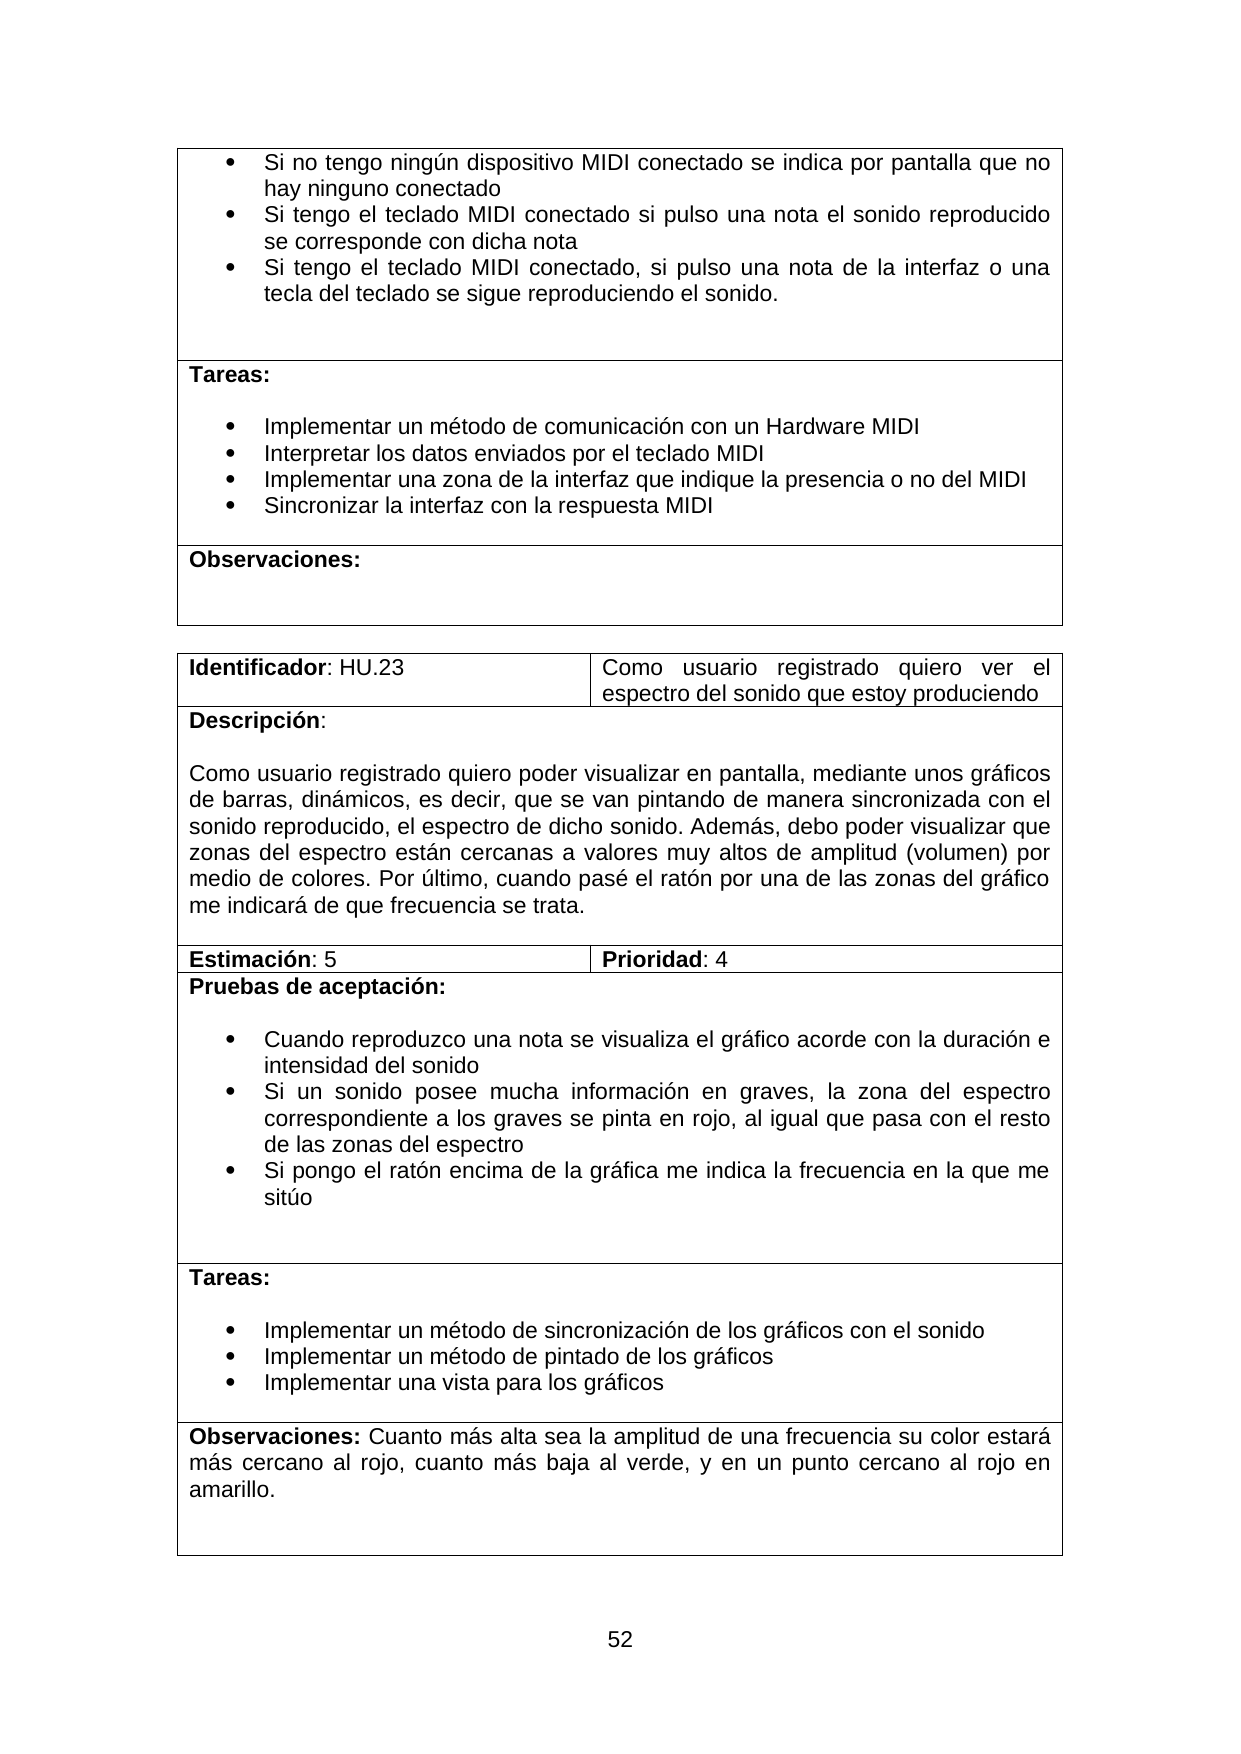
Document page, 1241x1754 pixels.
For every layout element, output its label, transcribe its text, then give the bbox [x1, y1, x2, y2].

table_cell Observaciones: Cuanto más alta sea la amplitud de una frecuencia su color estará más cercano al rojo, cuanto más baja al verde, y en un punto cercano al rojo en amarillo. [178, 1423, 1062, 1555]
table_cell Observaciones: [178, 546, 1062, 625]
table_cell Estimación: 5 [178, 946, 590, 972]
table_cell Tareas: Implementar un método de sincronización de los gráficos con el sonido Implementar un método de pintado de los gráficos Implementar una vista para los gráficos [178, 1264, 1062, 1422]
table_cell Tareas: Implementar un método de comunicación con un Hardware MIDI Interpretar los datos enviados por el teclado MIDI Implementar una zona de la interfaz que indique la presencia o no del MIDI Sincronizar la interfaz con la respuesta MIDI [178, 361, 1062, 545]
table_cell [178, 149, 1062, 359]
table_cell Pruebas de aceptación: Cuando reproduzco una nota se visualiza el gráfico acorde con la duración e intensidad del sonido Si un sonido posee mucha información en graves, la zona del espectro correspondiente a los graves se pinta en rojo, al igual que pasa con el resto de las zonas del espectro Si pongo el ratón encima de la gráfica me indica la frecuencia en la que me sitúo [178, 973, 1062, 1263]
table_header Como usuario registrado quiero ver el espectro del sonido que estoy produciendo [591, 654, 1062, 706]
table_header Identificador: HU.23 [178, 654, 590, 706]
table_cell Prioridad: 4 [591, 946, 1062, 972]
table_cell Descripción: Como usuario registrado quiero poder visualizar en pantalla, mediante unos gráficos de barras, dinámicos, es decir, que se van pintando de manera sincronizada con el sonido reproducido, el espectro de dicho sonido. Además, debo poder visualizar que zonas del espectro están cercanas a valores muy altos de amplitud (volumen) por medio de colores. Por último, cuando pasé el ratón por una de las zonas del gráfico me indicará de que frecuencia se trata. [178, 707, 1062, 944]
